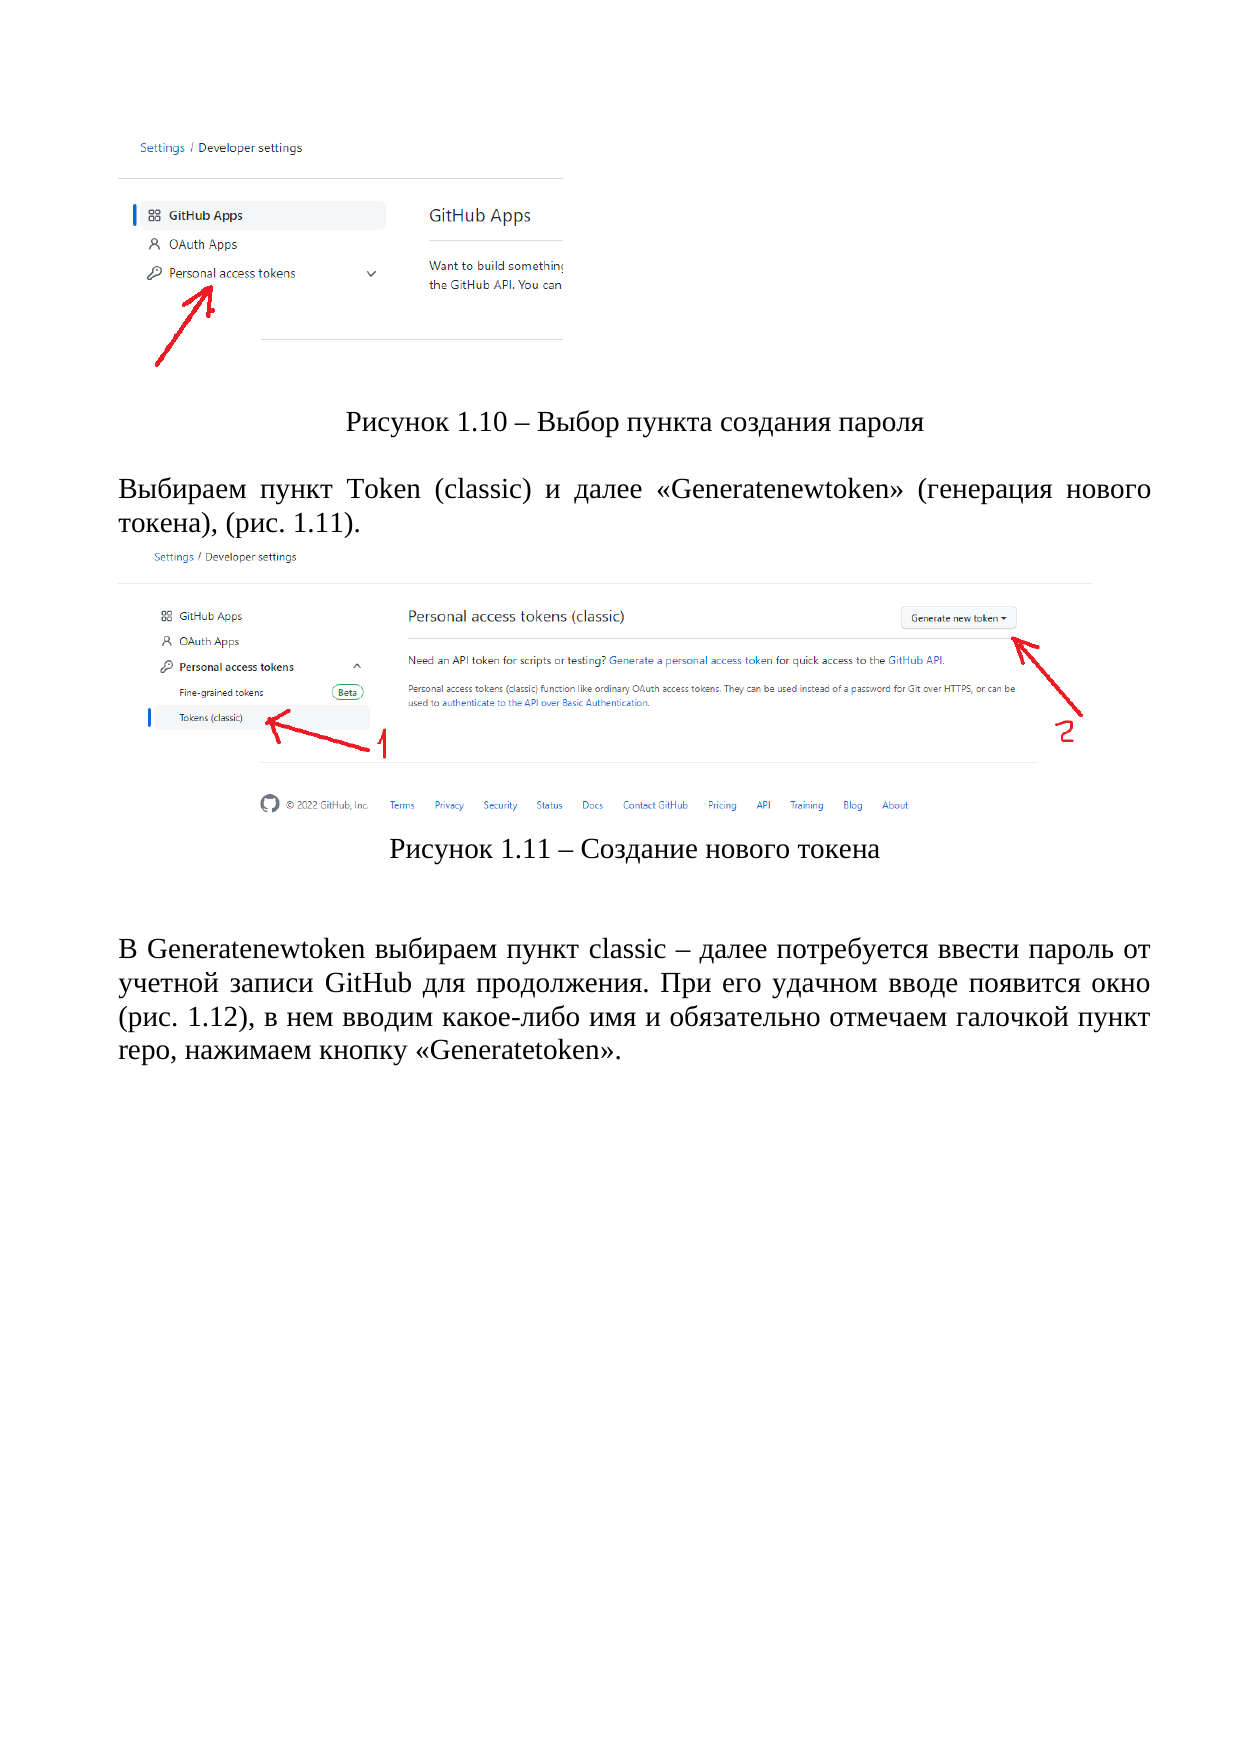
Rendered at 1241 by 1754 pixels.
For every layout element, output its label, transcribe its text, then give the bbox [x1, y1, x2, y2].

picture [118, 538, 1093, 831]
text Рисунок 1.11 – Создание нового токена [118, 831, 1152, 864]
picture [118, 118, 563, 371]
text Рисунок 1.10 – Выбор пункта создания пароля [118, 404, 1152, 438]
text Выбираем пункт Token (classic) и далее «Generatenewtoken» (генерация нового токена), (рис. 1.11). [118, 471, 1152, 538]
text В Generatenewtoken выбираем пункт classic – далее потребуется ввести пароль от учетной записи GitHub для продолжения. При его удачном вводе появится окно (рис. 1.12), в нем вводим какое-либо имя и обязательно отмечаем галочкой пункт repo, нажимаем кнопку «Generatetoken». [118, 932, 1152, 1066]
